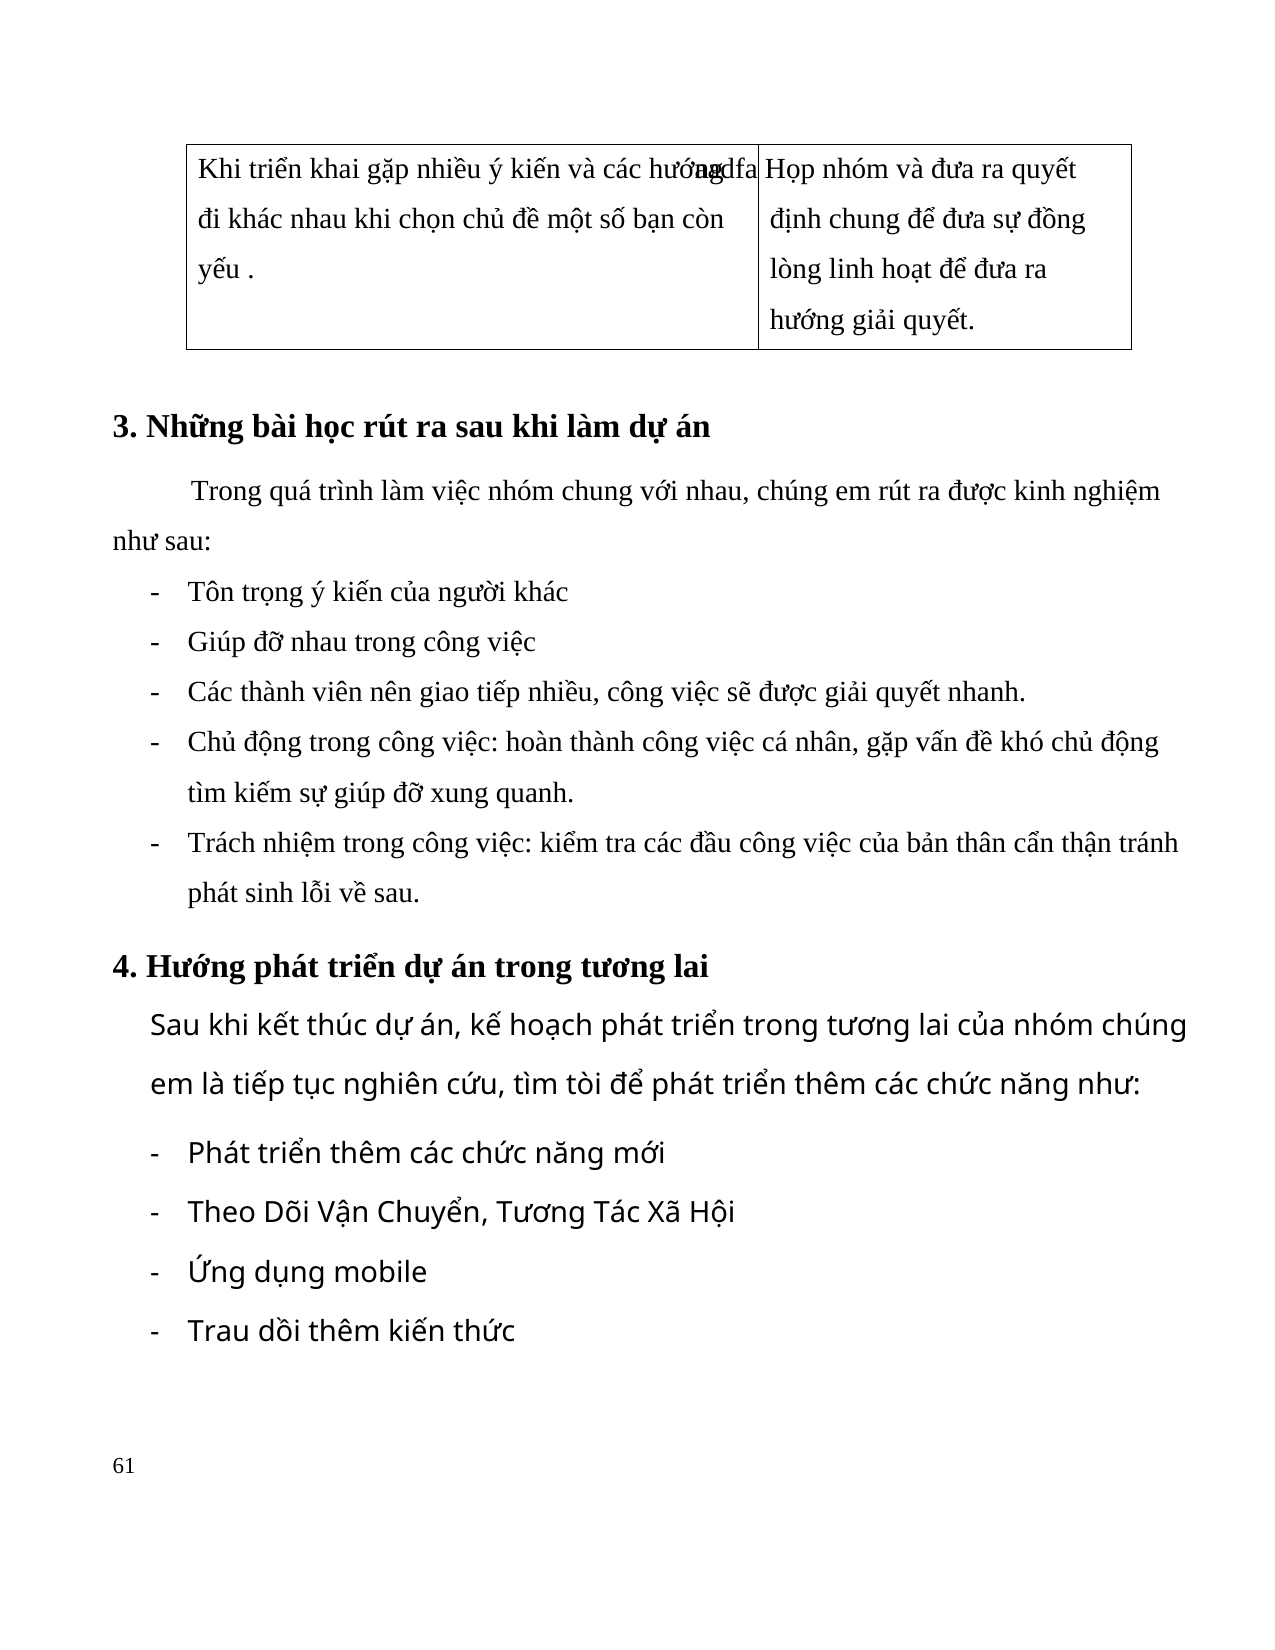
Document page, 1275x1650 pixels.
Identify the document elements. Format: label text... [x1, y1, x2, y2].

list Các thành viên nên giao tiếp nhiều, công việc sẽ được giải quyết nhanh. [150, 674, 1198, 708]
table_cell Khi triển khai gặp nhiều ý kiến và các hướng đi khác nhau khi chọn chủ đề một số bạn còn yếu . [187, 145, 758, 349]
text Sau khi kết thúc dự án, kế hoạch phát triển trong tương lai của nhóm chúng em là tiếp tục nghiên cứu, tìm tòi để phát triển thêm các chức năng như: [150, 1004, 1198, 1103]
list Chủ động trong công việc: hoàn thành công việc cá nhân, gặp vấn đề khó chủ động tìm kiếm sự giúp đỡ xung quanh. [150, 724, 1198, 808]
list Theo Dõi Vận Chuyển, Tương Tác Xã Hội [150, 1192, 1198, 1231]
table_cell aadfa Họp nhóm và đưa ra quyết định chung để đưa sự đồng lòng linh hoạt để đưa ra hướng giải quyết. [759, 145, 1131, 349]
list Trong quá trình làm việc nhóm chung với nhau, chúng em rút ra được kinh nghiệm như sau: [37, 473, 1198, 557]
list Ứng dụng mobile [150, 1251, 1198, 1291]
list Trách nhiệm trong công việc: kiểm tra các đầu công việc của bản thân cẩn thận tránh phát sinh lỗi về sau. [150, 825, 1198, 909]
list Tôn trọng ý kiến của người khác [150, 574, 1198, 607]
list Giúp đỡ nhau trong công việc [150, 624, 1198, 657]
subtitle 3. Những bài học rút ra sau khi làm dự án [112, 406, 1198, 445]
subtitle 4. Hướng phát triển dự án trong tương lai [112, 947, 1198, 985]
list Trau dồi thêm kiến thức [150, 1311, 1198, 1350]
list Phát triển thêm các chức năng mới [150, 1132, 1198, 1172]
